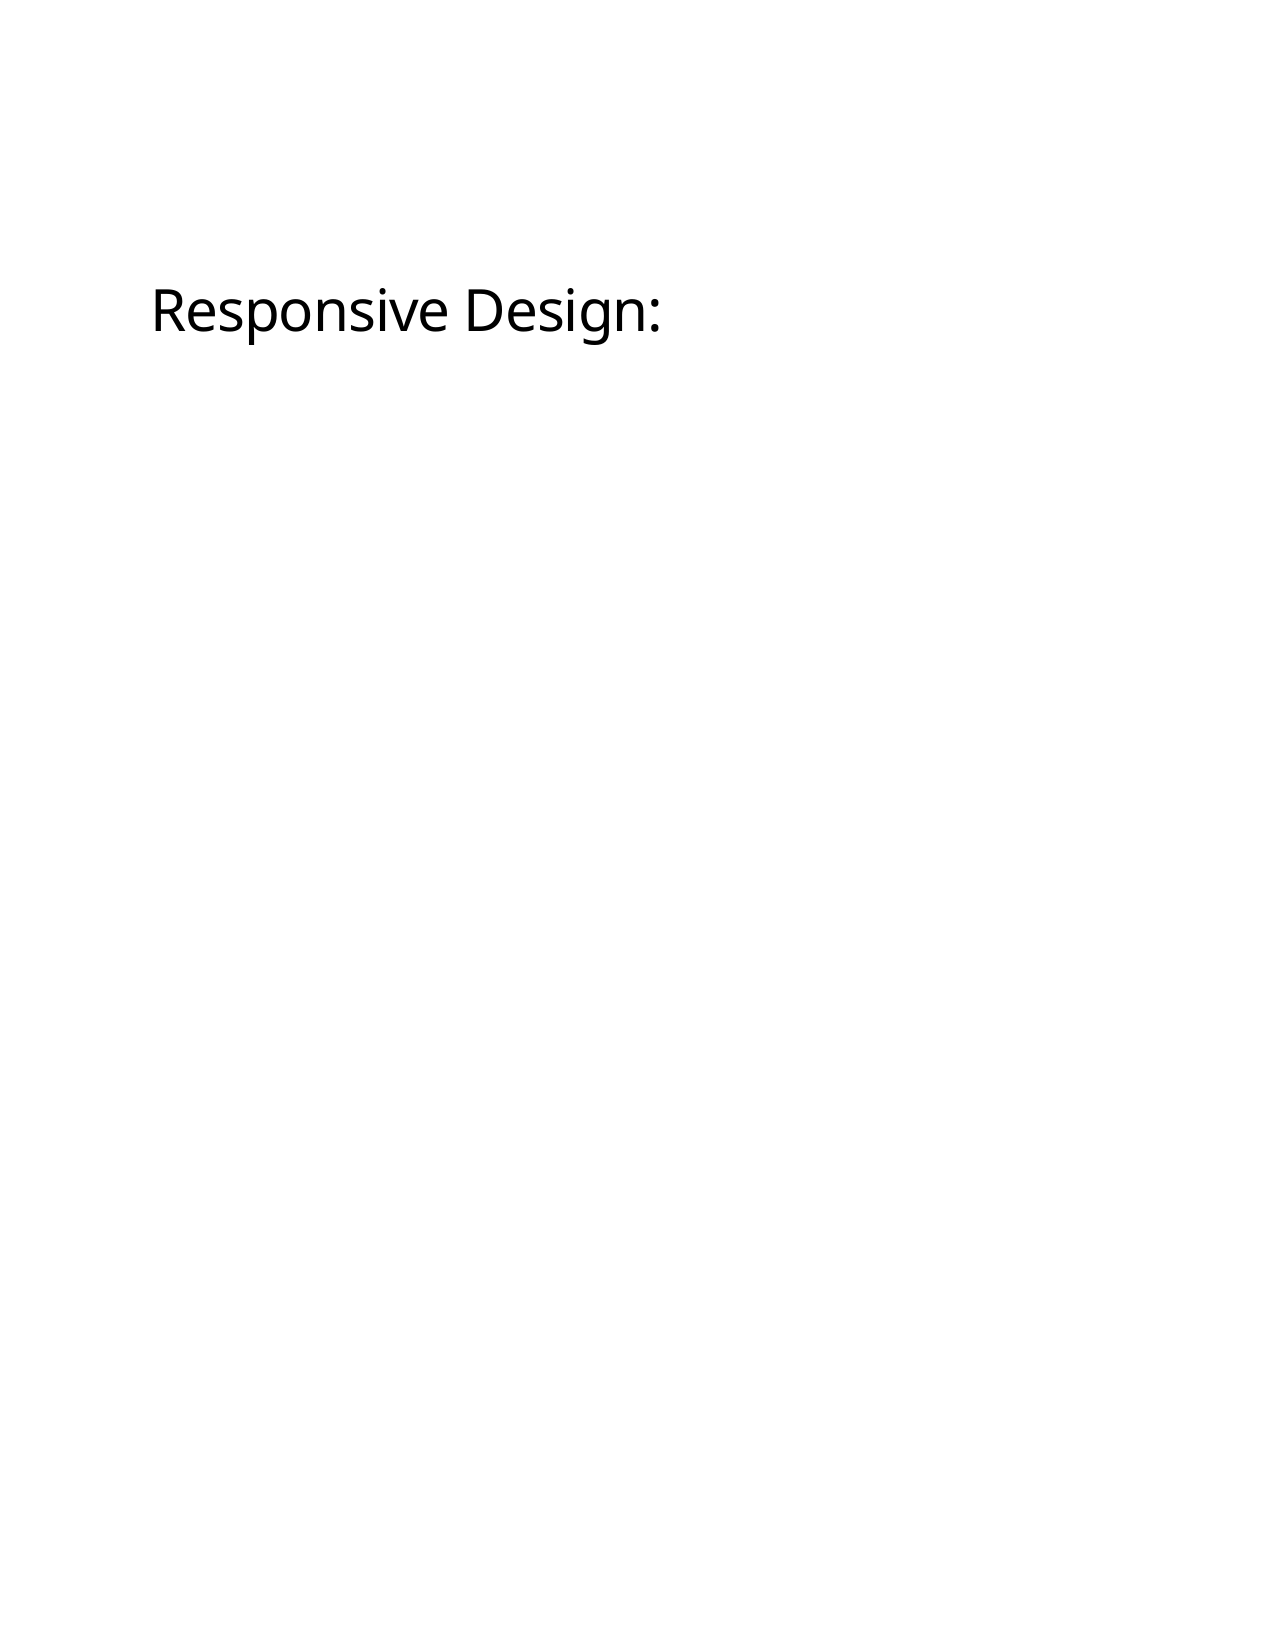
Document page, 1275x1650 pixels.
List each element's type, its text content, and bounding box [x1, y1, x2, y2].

title Responsive Design: [150, 269, 1125, 348]
